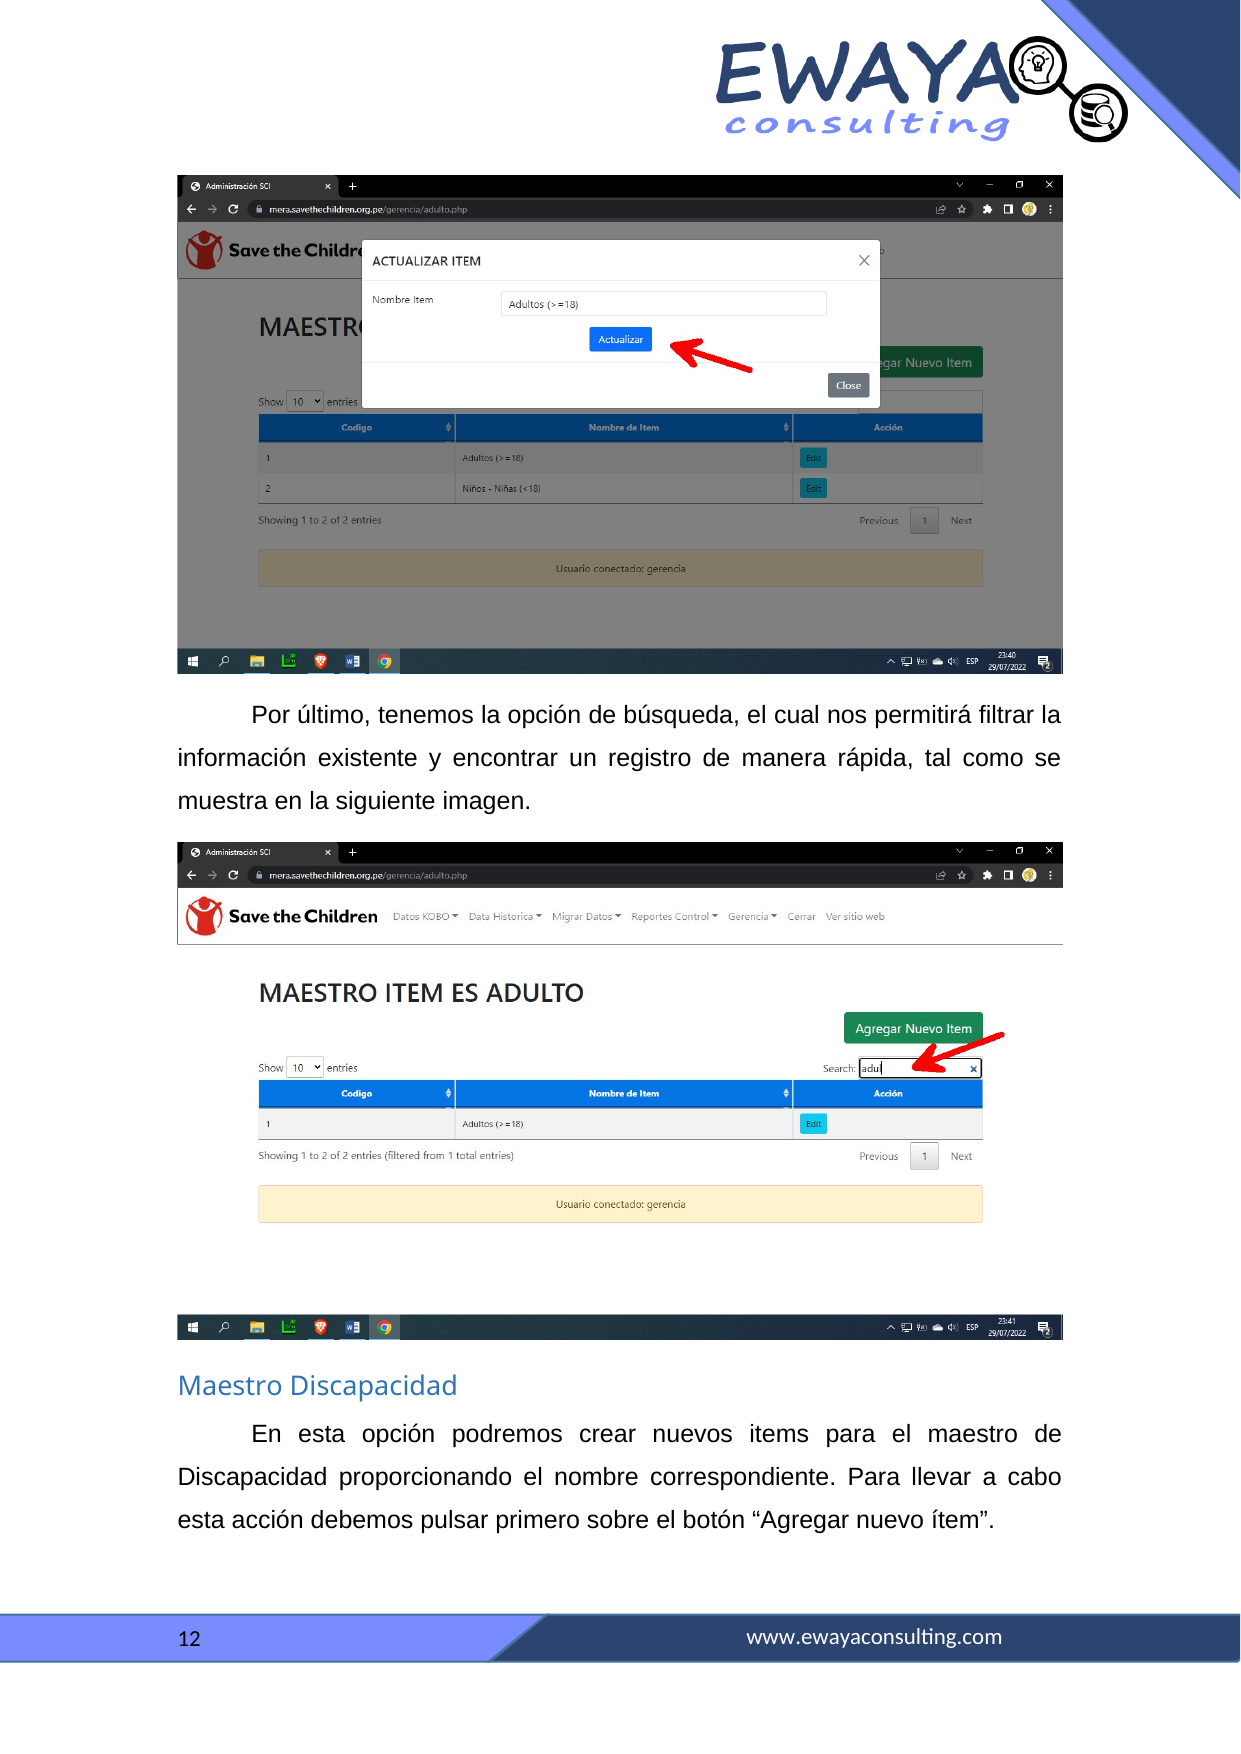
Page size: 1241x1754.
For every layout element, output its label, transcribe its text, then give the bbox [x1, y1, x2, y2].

subtitle Maestro Discapacidad [177, 1366, 1063, 1403]
text En esta opción podremos crear nuevos items para el maestro de Discapacidad proporcionando el nombre correspondiente. Para llevar a cabo esta acción debemos pulsar primero sobre el botón “Agregar nuevo ítem”. [177, 1419, 1063, 1534]
picture [714, 34, 1129, 143]
picture [177, 842, 1063, 1340]
picture [177, 175, 1063, 674]
text Por último, tenemos la opción de búsqueda, el cual nos permitirá filtrar la información existente y encontrar un registro de manera rápida, tal como se muestra en la siguiente imagen. [177, 700, 1063, 815]
